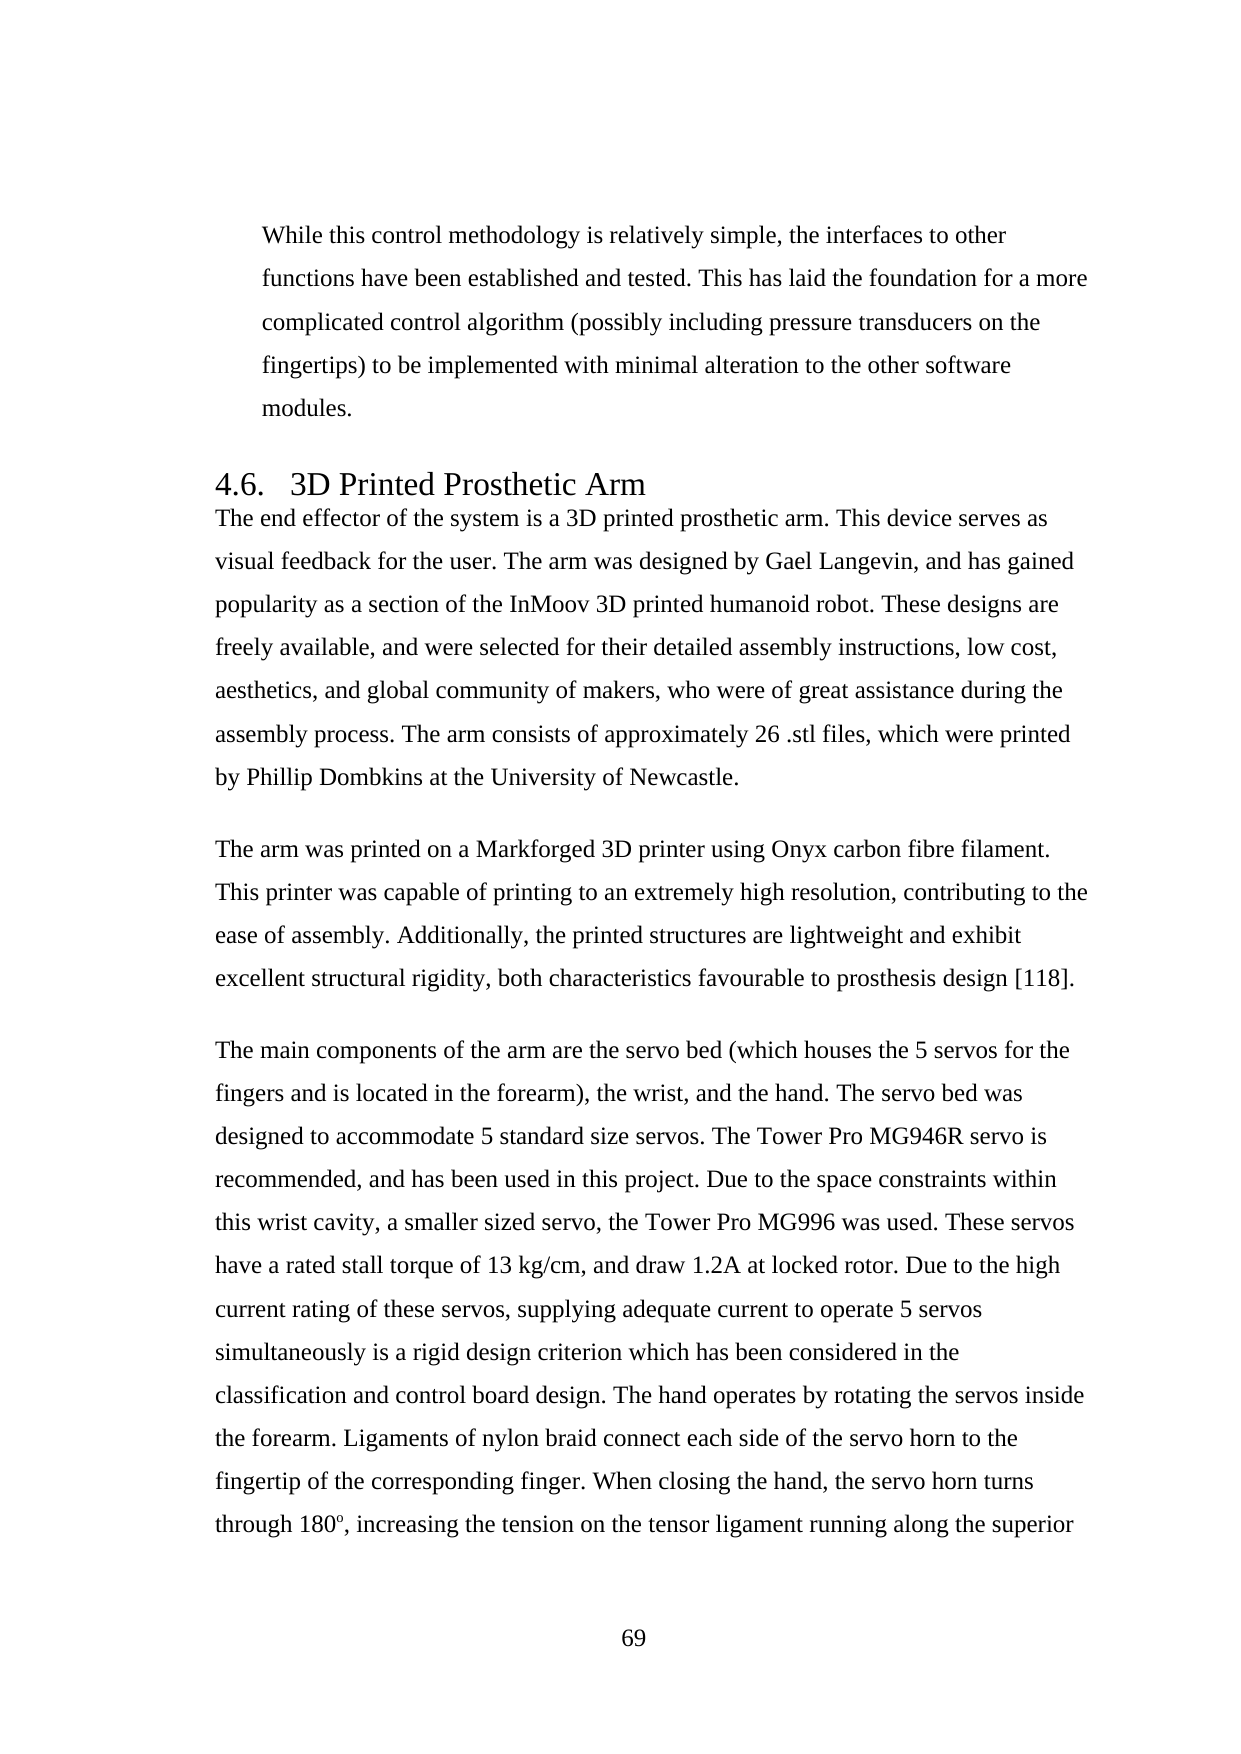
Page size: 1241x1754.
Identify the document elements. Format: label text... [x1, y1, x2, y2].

text The arm was printed on a Markforged 3D printer using Onyx carbon fibre filament. This printer was capable of printing to an extremely high resolution, contributing to the ease of assembly. Additionally, the printed structures are lightweight and exhibit excellent structural rigidity, both characteristics favourable to prosthesis design [118]. [215, 834, 1090, 992]
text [215, 1466, 1090, 1538]
subtitle 3D Printed Prosthetic Arm [215, 465, 1090, 503]
text have a rated stall torque of 13 kg/cm, and draw 1.2A at locked rotor. Due to the high current rating of these servos, supplying adequate current to operate 5 servos simultaneously is a rigid design criterion which has been considered in the classification and control board design. The hand operates by rotating the servos inside the forearm. Ligaments of nylon braid connect each side of the servo horn to the [215, 1251, 1090, 1452]
text The end effector of the system is a 3D printed prosthetic arm. This device serves as visual feedback for the user. The arm was designed by Gael Langevin, and has gained popularity as a section of the InMoov 3D printed humanoid robot. These designs are freely available, and were selected for their detailed assembly instructions, low cost, aesthetics, and global community of makers, who were of great assistance during the assembly process. The arm consists of approximately 26 .stl files, which were printed by Phillip Dombkins at the University of Newcastle. [215, 503, 1090, 791]
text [262, 177, 1090, 422]
text The main components of the arm are the servo bed (which houses the 5 servos for the fingers and is located in the forearm), the wrist, and the hand. The servo bed was designed to accommodate 5 standard size servos. The Tower Pro MG946R servo is recommended, and has been used in this project. Due to the space constraints within this wrist cavity, a smaller sized servo, the Tower Pro MG996 was used. These servos [215, 1035, 1090, 1236]
